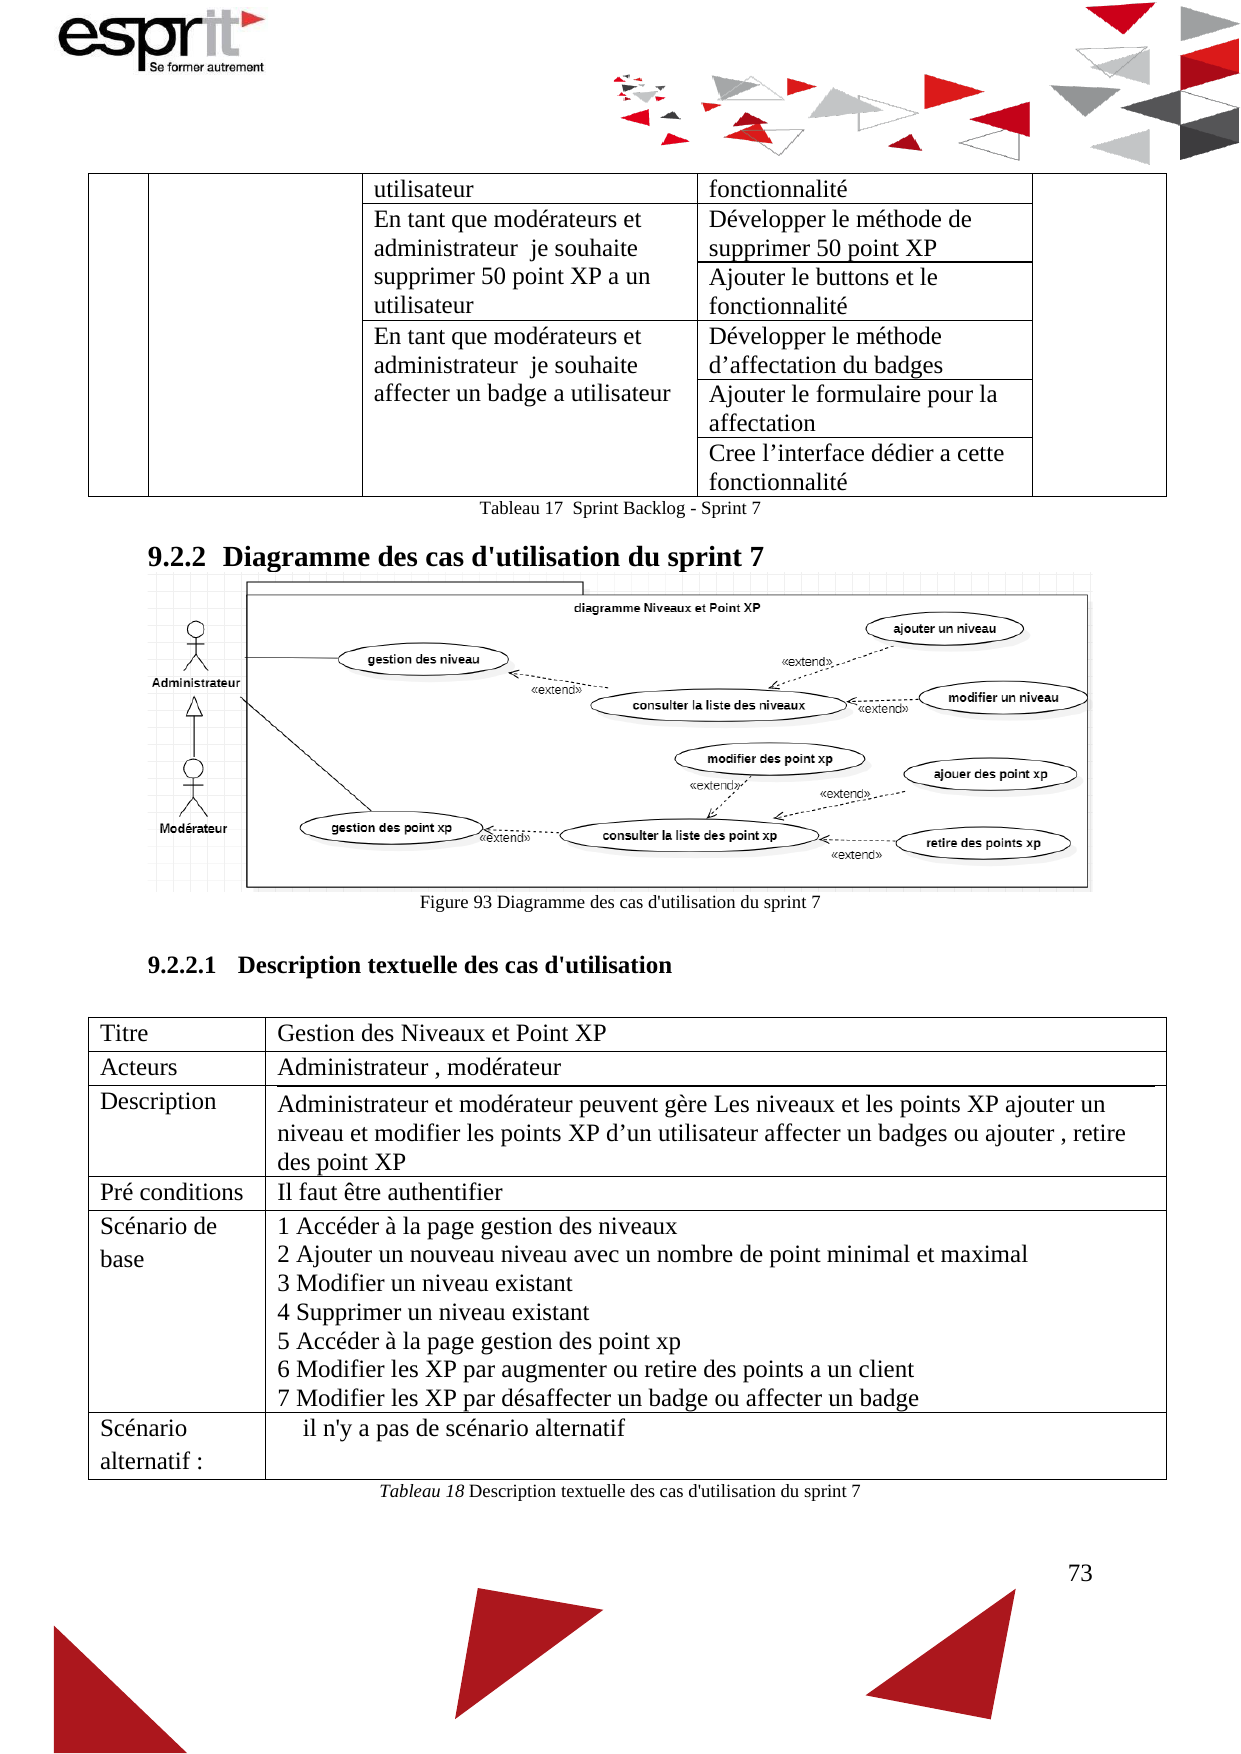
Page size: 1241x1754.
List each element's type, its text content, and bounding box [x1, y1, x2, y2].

table_cell Scénario alternatif : [89, 1413, 265, 1479]
table_cell Ajouter le buttons et le fonctionnalité [698, 263, 1032, 320]
picture [147, 572, 1093, 892]
text Figure 93 Diagramme des cas d'utilisation du sprint 7 [148, 892, 1093, 913]
table_cell Administrateur et modérateur peuvent gère Les niveaux et les points XP ajouter un niveau et modifier les points XP d’un utilisateur affecter un badges ou ajouter , retire des point XP [266, 1086, 1166, 1176]
table_cell Ajouter le formulaire pour la affectation [698, 380, 1032, 437]
text Tableau 17 Sprint Backlog - Sprint 7 [148, 497, 1093, 518]
table_cell Développer le méthode de supprimer 50 point XP [698, 204, 1032, 261]
subtitle Diagramme des cas d'utilisation du sprint 7 [148, 539, 1093, 572]
table_cell Scénario de base [89, 1211, 265, 1412]
table_cell En tant que modérateurs et administrateur je souhaite affecter un badge a utilisateur [363, 321, 697, 496]
table_cell Cree l’interface dédier a cette fonctionnalité [698, 438, 1032, 496]
table_header Titre [89, 1018, 265, 1051]
table_header Gestion des Niveaux et Point XP [266, 1018, 1166, 1051]
table_cell Pré conditions [89, 1177, 265, 1210]
table_cell Administrateur , modérateur [266, 1052, 1166, 1085]
table_cell En tant que modérateurs et administrateur je souhaite supprimer 50 point XP a un utilisateur [363, 204, 697, 320]
table_cell Acteurs [89, 1052, 265, 1085]
text Tableau 18 Description textuelle des cas d'utilisation du sprint 7 [148, 1480, 1093, 1502]
table_cell  il n'y a pas de scénario alternatif [266, 1413, 1166, 1479]
table_cell Description [89, 1086, 265, 1176]
table_cell Ajouter le buttons et le fonctionnalité [698, 174, 1032, 203]
table_cell 1 Accéder à la page gestion des niveaux 2 Ajouter un nouveau niveau avec un nombre de point minimal et maximal 3 Modifier un niveau existant 4 Supprimer un niveau existant 5 Accéder à la page gestion des point xp 6 Modifier les XP par augmenter ou retire des points a un client 7 Modifier les XP par désaffecter un badge ou affecter un badge [266, 1211, 1166, 1412]
table_cell Il faut être authentifier [266, 1177, 1166, 1210]
picture [54, 7, 269, 75]
table_cell Développer le méthode d’affectation du badges [698, 321, 1032, 378]
subtitle Description textuelle des cas d'utilisation [148, 950, 1093, 979]
picture [613, 0, 1241, 167]
